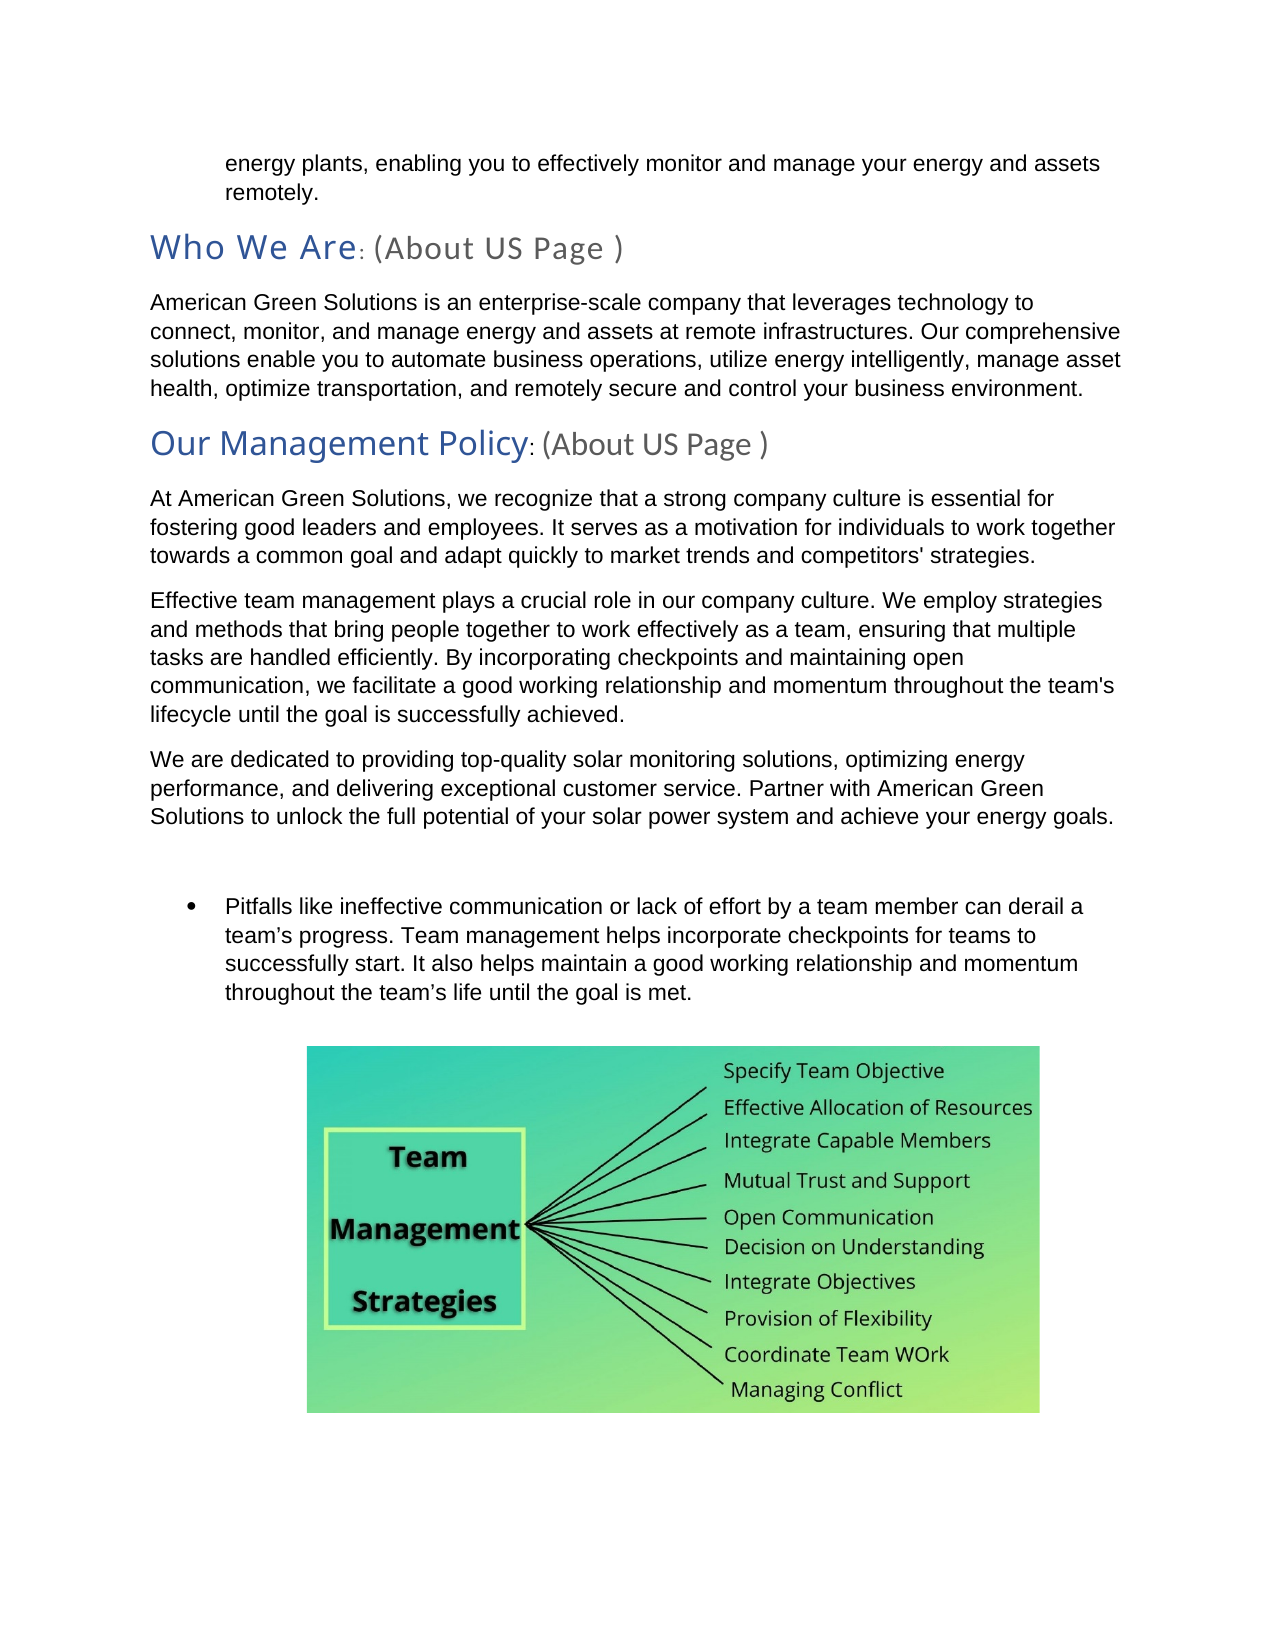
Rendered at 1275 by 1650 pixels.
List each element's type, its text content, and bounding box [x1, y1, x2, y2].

picture [306, 1046, 1040, 1413]
text We are dedicated to providing top-quality solar monitoring solutions, optimizing energy performance, and delivering exceptional customer service. Partner with American Green Solutions to unlock the full potential of your solar power system and achieve your energy goals. [150, 746, 1125, 829]
list Pitfalls like ineffective communication or lack of effort by a team member can derail a team’s progress. Team management helps incorporate checkpoints for teams to successfully start. It also helps maintain a good working relationship and momentum throughout the team’s life until the goal is met. [187, 893, 1125, 1005]
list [187, 150, 1125, 205]
subtitle Who We Are: (About US Page ) [150, 223, 1125, 269]
text American Green Solutions is an enterprise-scale company that leverages technology to connect, monitor, and manage energy and assets at remote infrastructures. Our comprehensive solutions enable you to automate business operations, utilize energy intelligently, manage asset health, optimize transportation, and remotely secure and control your business environment. [150, 289, 1125, 401]
text Our Management Policy: (About US Page ) [150, 419, 1125, 465]
text At American Green Solutions, we recognize that a strong company culture is essential for fostering good leaders and employees. It serves as a motivation for individuals to work together towards a common goal and adapt quickly to market trends and competitors' strategies. [150, 485, 1125, 568]
text Effective team management plays a crucial role in our company culture. We employ strategies and methods that bring people together to work effectively as a team, ensuring that multiple tasks are handled efficiently. By incorporating checkpoints and maintaining open communication, we facilitate a good working relationship and momentum throughout the team's lifecycle until the goal is successfully achieved. [150, 587, 1125, 727]
